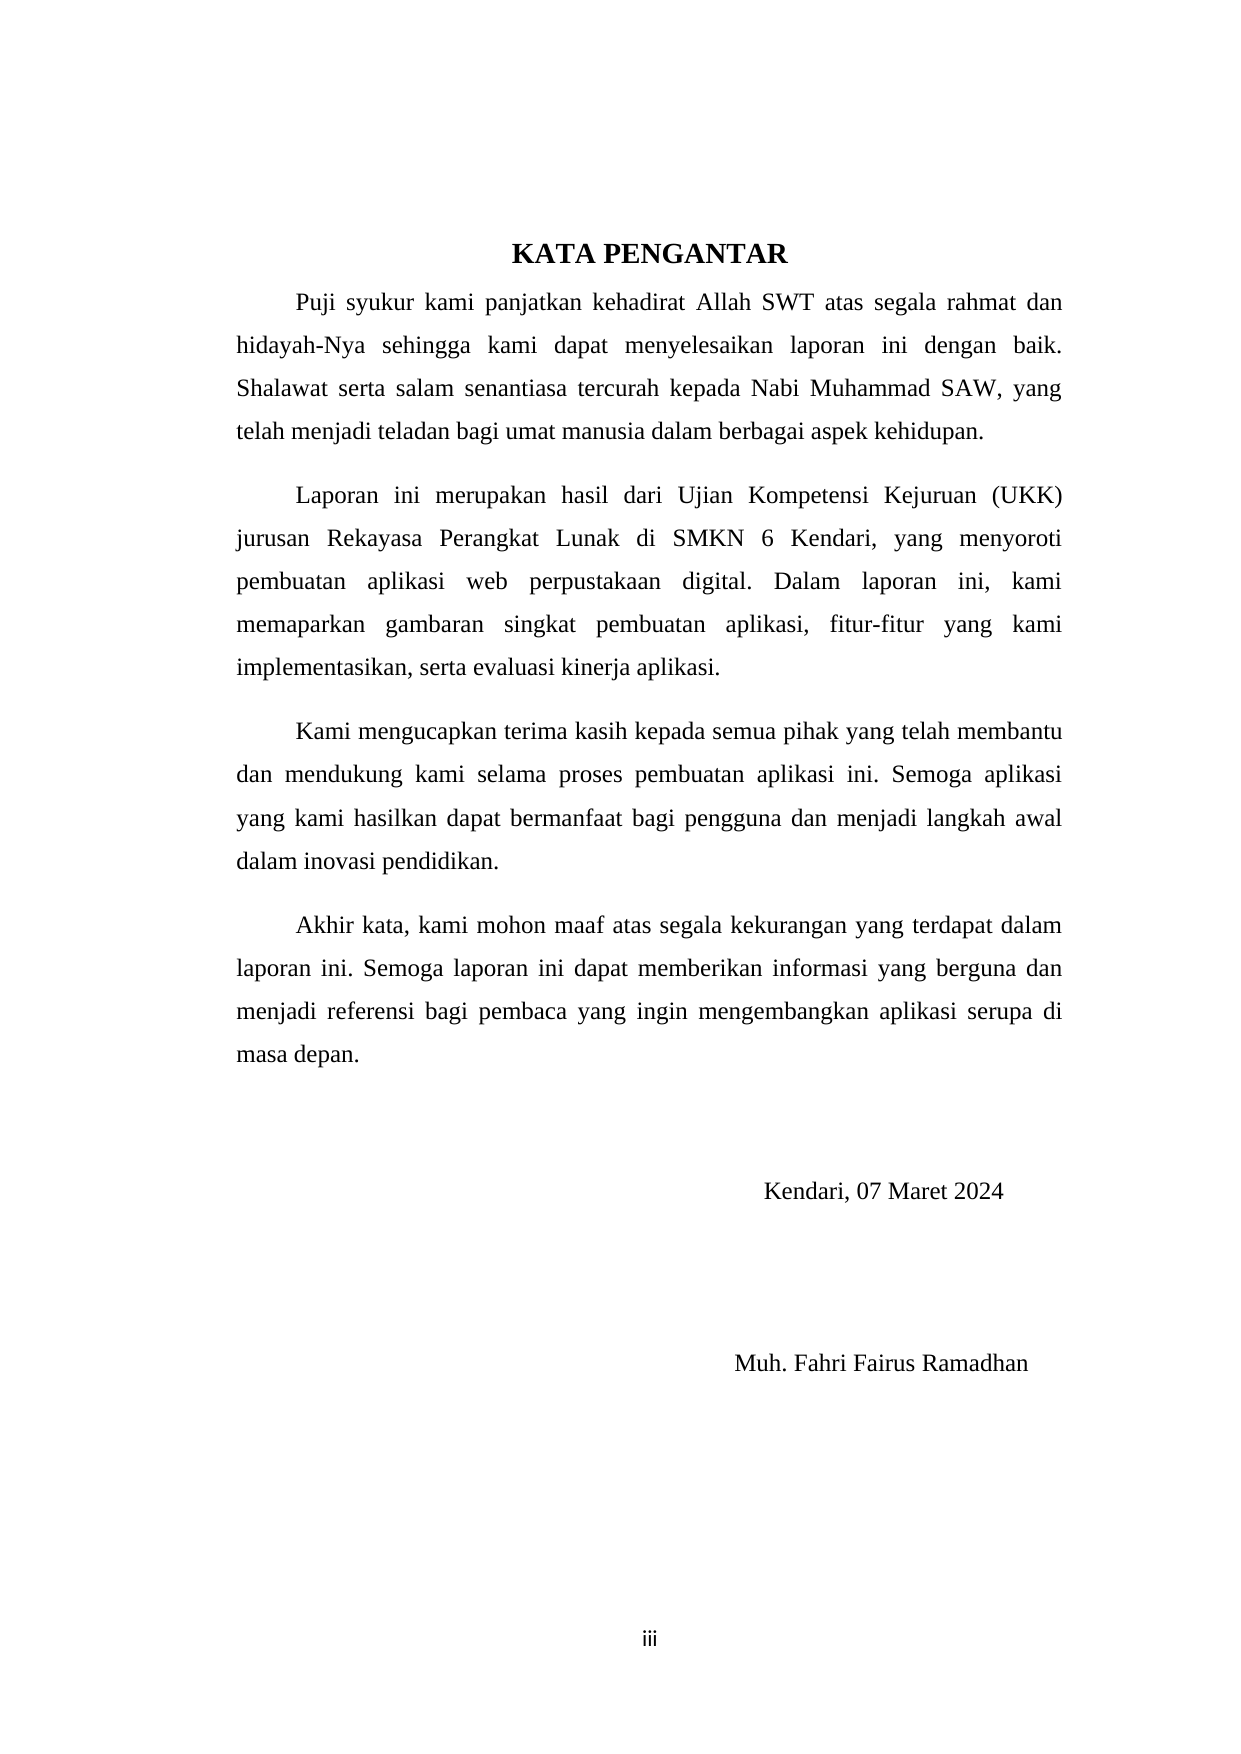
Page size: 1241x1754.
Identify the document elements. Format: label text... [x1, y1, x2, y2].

text Laporan ini merupakan hasil dari Ujian Kompetensi Kejuruan (UKK) jurusan Rekayasa Perangkat Lunak di SMKN 6 Kendari, yang menyoroti pembuatan aplikasi web perpustakaan digital. Dalam laporan ini, kami memaparkan gambaran singkat pembuatan aplikasi, fitur-fitur yang kami implementasikan, serta evaluasi kinerja aplikasi. [236, 480, 1063, 681]
subtitle KATA PENGANTAR [236, 236, 1063, 270]
text Puji syukur kami panjatkan kehadirat Allah SWT atas segala rahmat dan hidayah-Nya sehingga kami dapat menyelesaikan laporan ini dengan baik. Shalawat serta salam senantiasa tercurah kepada Nabi Muhammad SAW, yang telah menjadi teladan bagi umat manusia dalam berbagai aspek kehidupan. [236, 287, 1063, 445]
text Kami mengucapkan terima kasih kepada semua pihak yang telah membantu dan mendukung kami selama proses pembuatan aplikasi ini. Semoga aplikasi yang kami hasilkan dapat bermanfaat bagi pengguna dan menjadi langkah awal dalam inovasi pendidikan. [236, 716, 1063, 874]
table_header Kendari, 07 Maret 2024 [723, 1176, 1044, 1348]
text Akhir kata, kami mohon maaf atas segala kekurangan yang terdapat dalam laporan ini. Semoga laporan ini dapat memberikan informasi yang berguna dan menjadi referensi bagi pembaca yang ingin mengembangkan aplikasi serupa di masa depan. [236, 910, 1063, 1068]
table_cell Muh. Fahri Fairus Ramadhan [723, 1348, 1044, 1410]
